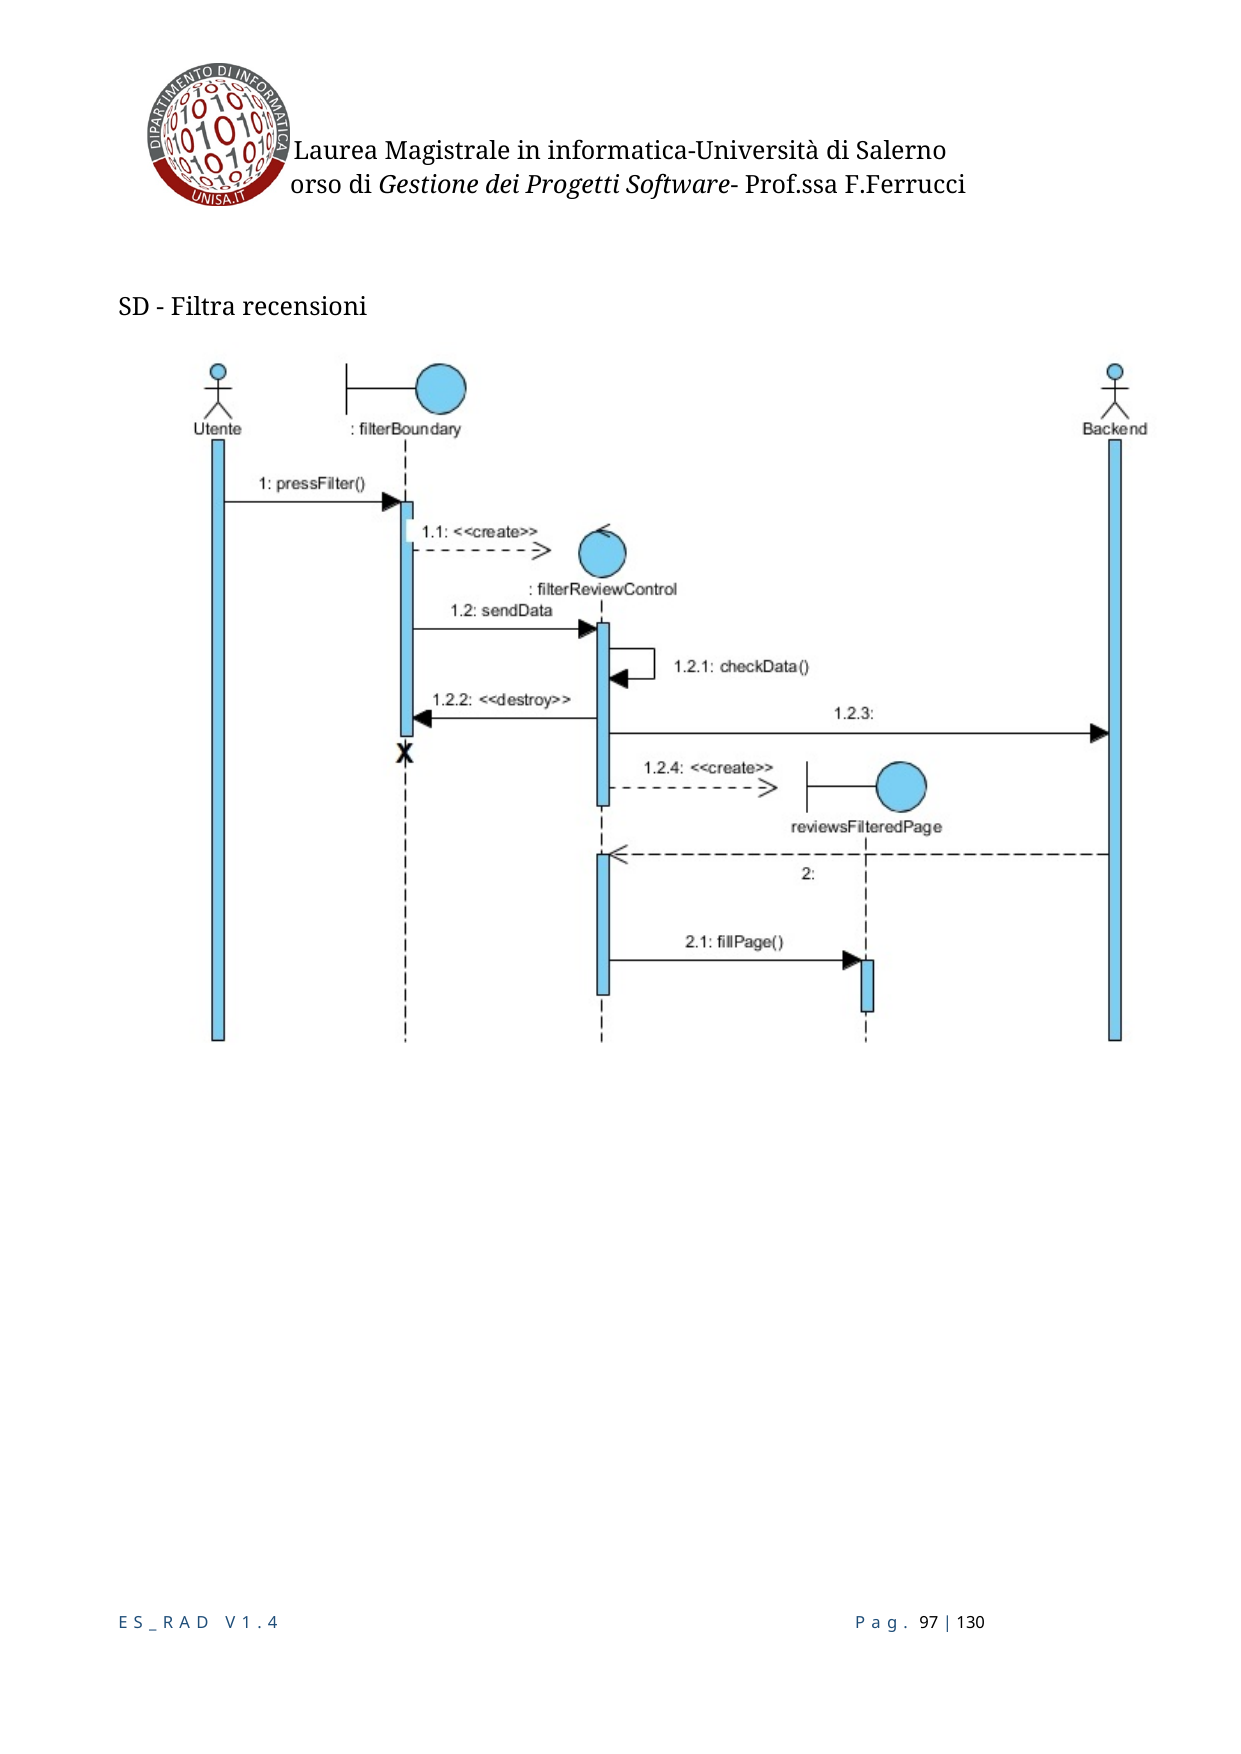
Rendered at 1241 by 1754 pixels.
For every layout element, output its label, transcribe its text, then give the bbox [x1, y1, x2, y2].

picture [147, 63, 290, 206]
text SD - Filtra recensioni [118, 289, 1122, 323]
picture [118, 342, 1187, 1046]
